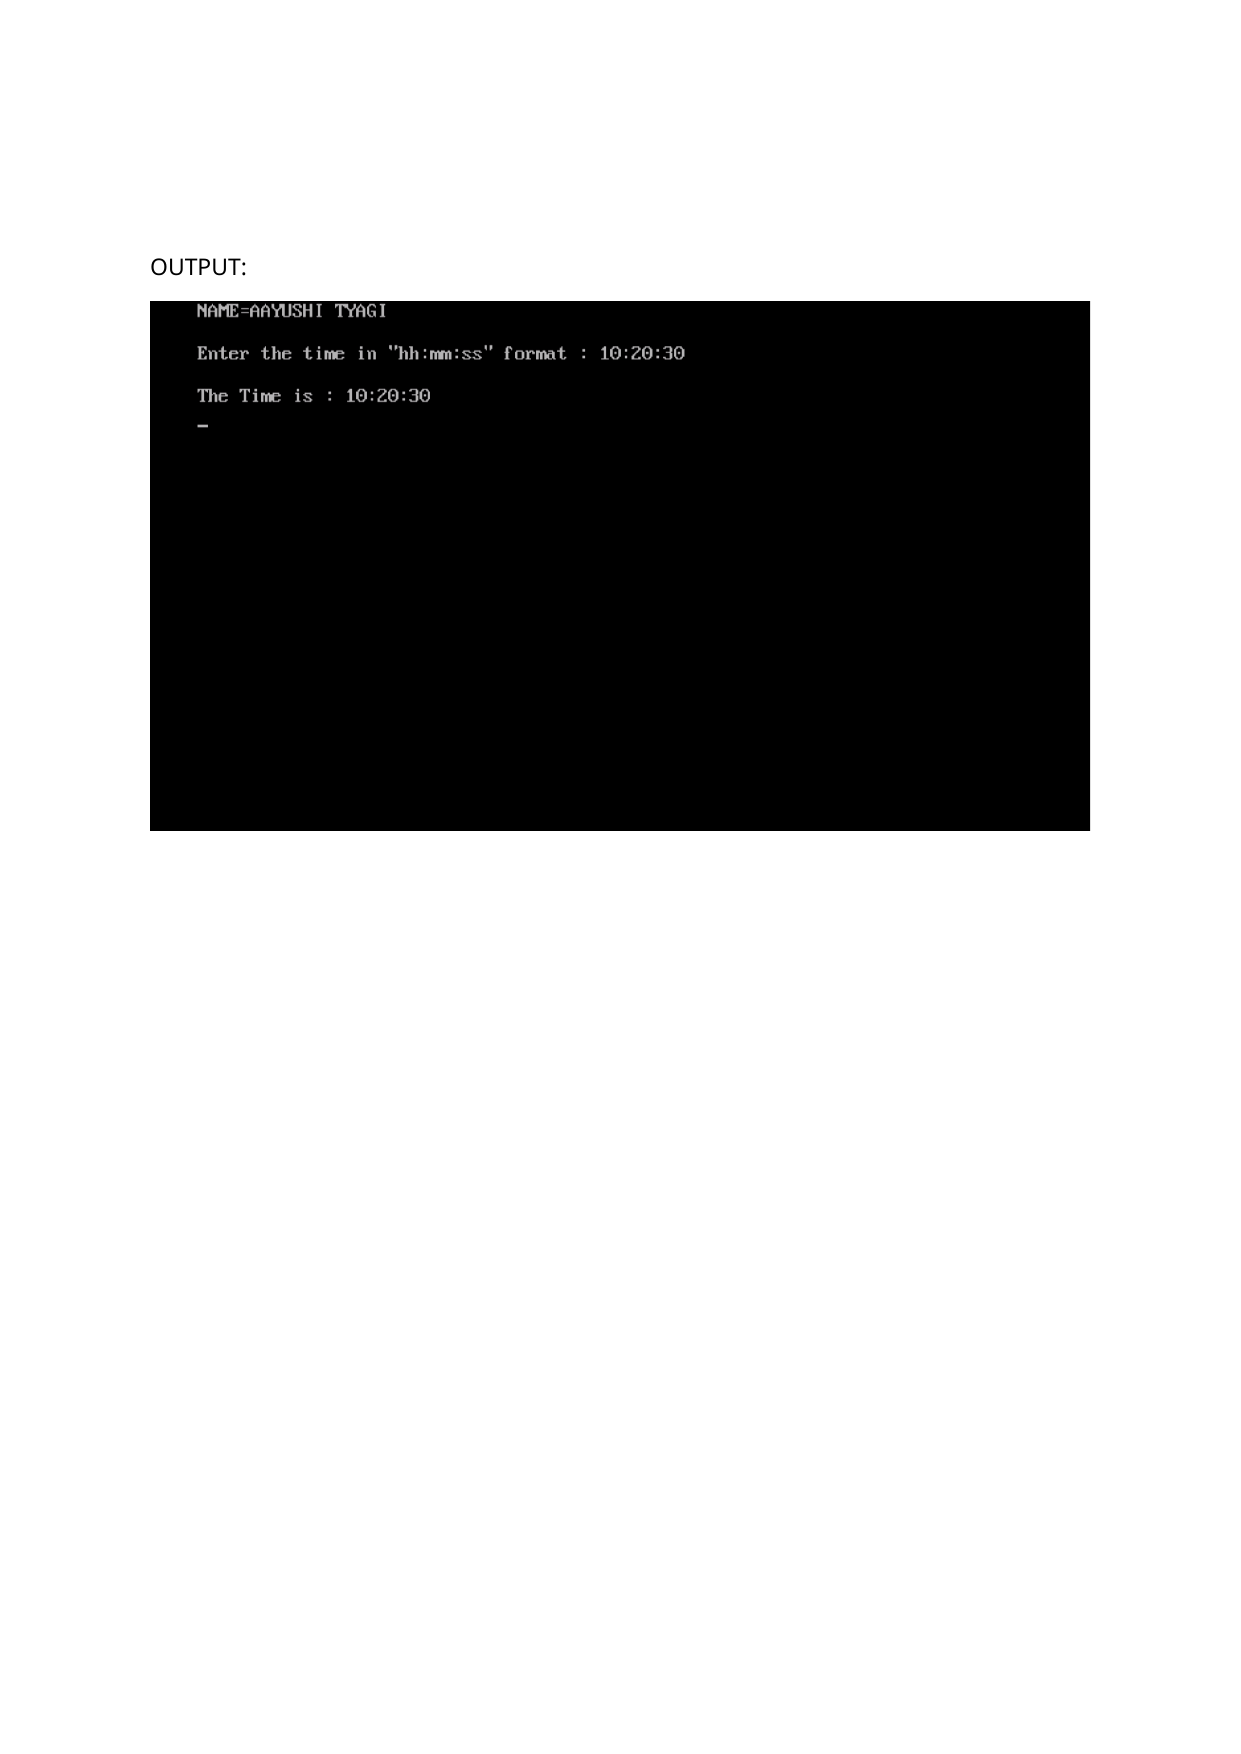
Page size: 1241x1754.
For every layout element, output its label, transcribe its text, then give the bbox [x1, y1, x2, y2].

text OUTPUT: [150, 251, 1090, 282]
picture [150, 301, 1091, 831]
